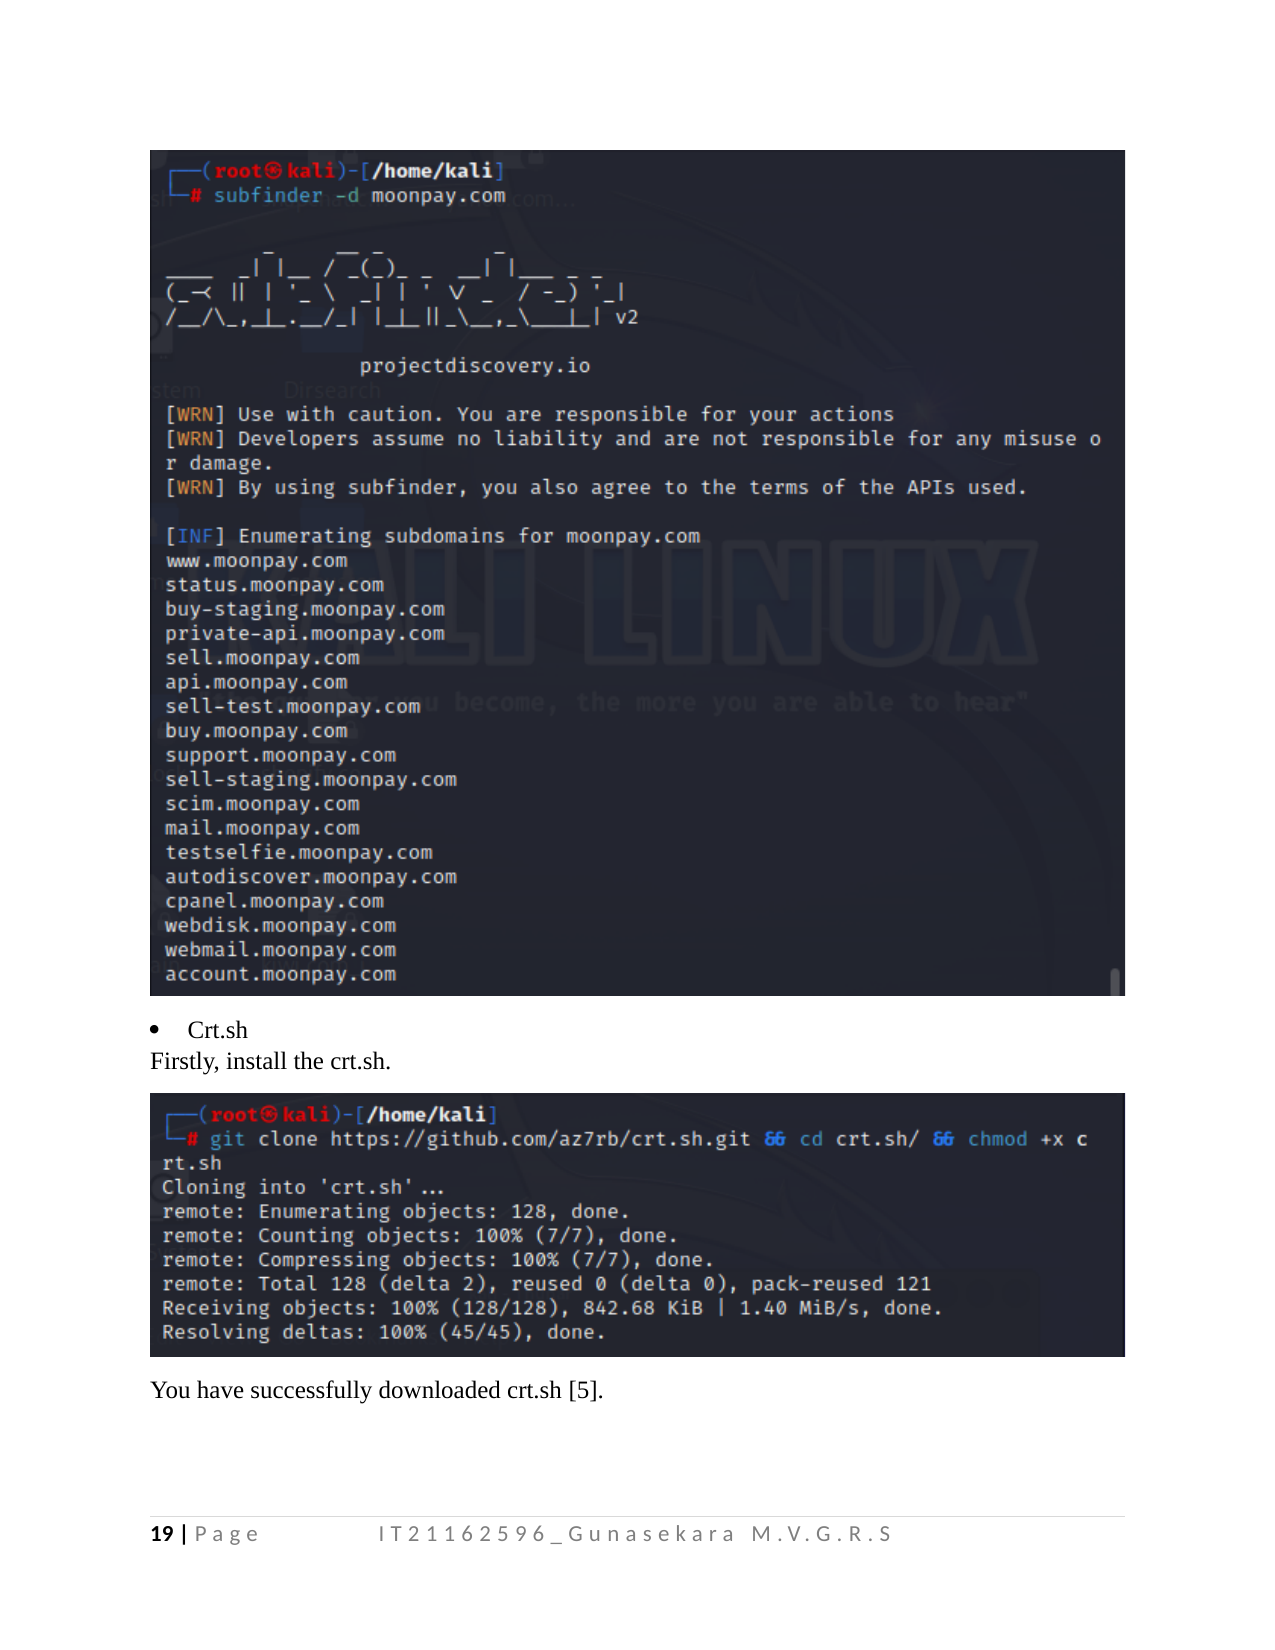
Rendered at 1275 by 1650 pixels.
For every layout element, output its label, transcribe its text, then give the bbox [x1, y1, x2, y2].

picture [150, 150, 1125, 996]
picture [150, 1093, 1125, 1357]
subtitle Crt.sh [150, 1015, 1125, 1043]
text You have successfully downloaded crt.sh. [150, 1375, 1125, 1404]
text Firstly, install the crt.sh. [150, 1046, 1125, 1074]
